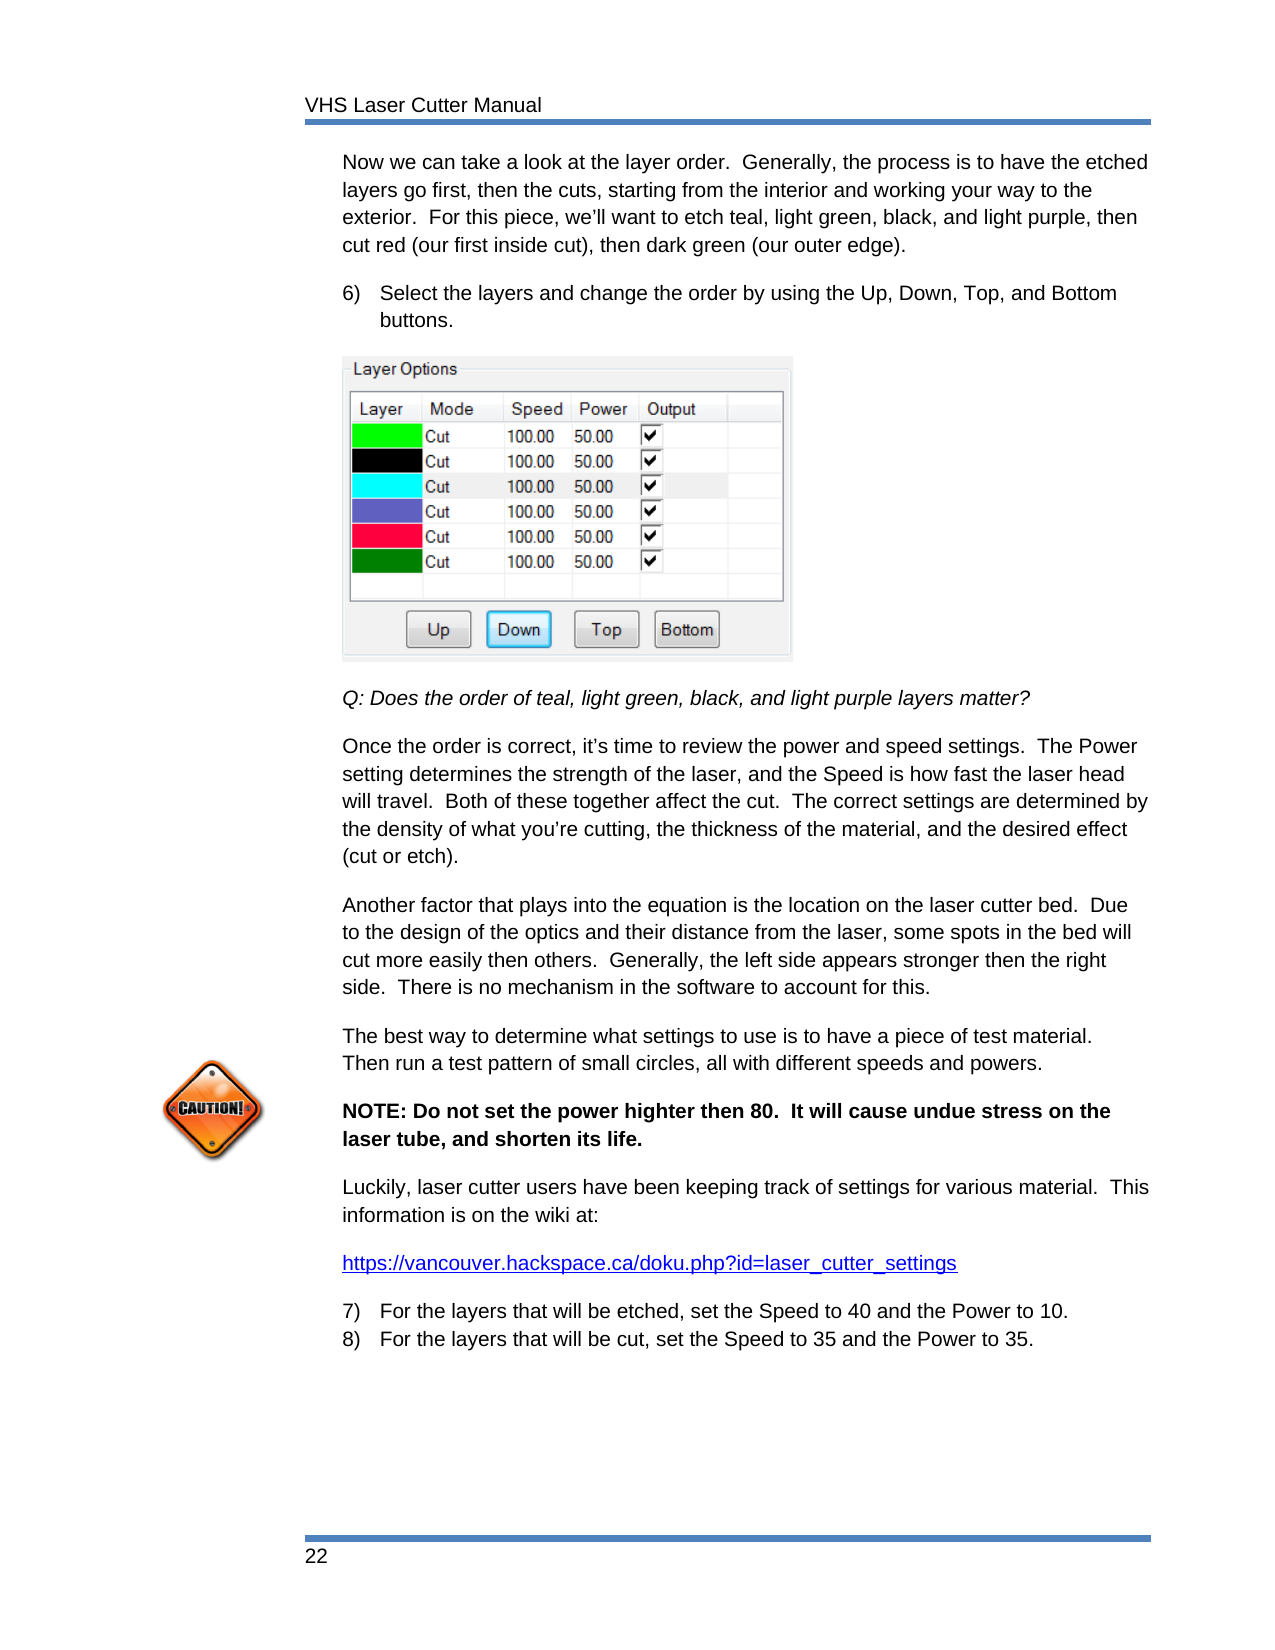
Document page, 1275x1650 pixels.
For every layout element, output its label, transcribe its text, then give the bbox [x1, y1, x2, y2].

text Q: Does the order of teal, light green, black, and light purple layers matter? [342, 686, 1151, 710]
picture [157, 1056, 266, 1164]
list For the layers that will be cut, set the Speed to 35 and the Power to 35. [342, 1327, 1151, 1351]
text NOTE: Do not set the power highter then 80. It will cause undue stress on the laser tube, and shorten its life. [342, 1099, 1151, 1151]
list Select the layers and change the order by using the Up, Down, Top, and Bottom buttons. [342, 281, 1151, 332]
text The best way to determine what settings to use is to have a piece of test material. Then run a test pattern of small circles, all with different speeds and powers. [342, 1023, 1151, 1075]
text Once the order is correct, it’s time to review the power and speed settings. The Power setting determines the strength of the laser, and the Speed is how fast the laser head will travel. Both of these together affect the cut. The correct settings are determined by the density of what you’re cutting, the thickness of the material, and the desired effect (cut or etch). [342, 734, 1151, 868]
list For the layers that will be etched, set the Speed to 40 and the Power to 10. [342, 1299, 1151, 1323]
text https://vancouver.hackspace.ca/doku.php?id=laser_cutter_settings [342, 1251, 1151, 1275]
text Now we can take a look at the layer order. Generally, the process is to have the etched layers go first, then the cuts, starting from the interior and working your way to the exterior. For this piece, we’ll want to etch teal, light green, black, and light purple, then cut red (our first inside cut), then dark green (our outer edge). [342, 150, 1151, 256]
picture [342, 356, 794, 662]
text Another factor that plays into the equation is the location on the laser cutter bed. Due to the design of the optics and their distance from the laser, some spots in the bed will cut more easily then others. Generally, the left side appears stronger then the right side. There is no mechanism in the software to account for this. [342, 893, 1151, 999]
text Luckily, laser cutter users have been keeping track of settings for various material. This information is on the wiki at: [342, 1175, 1151, 1227]
